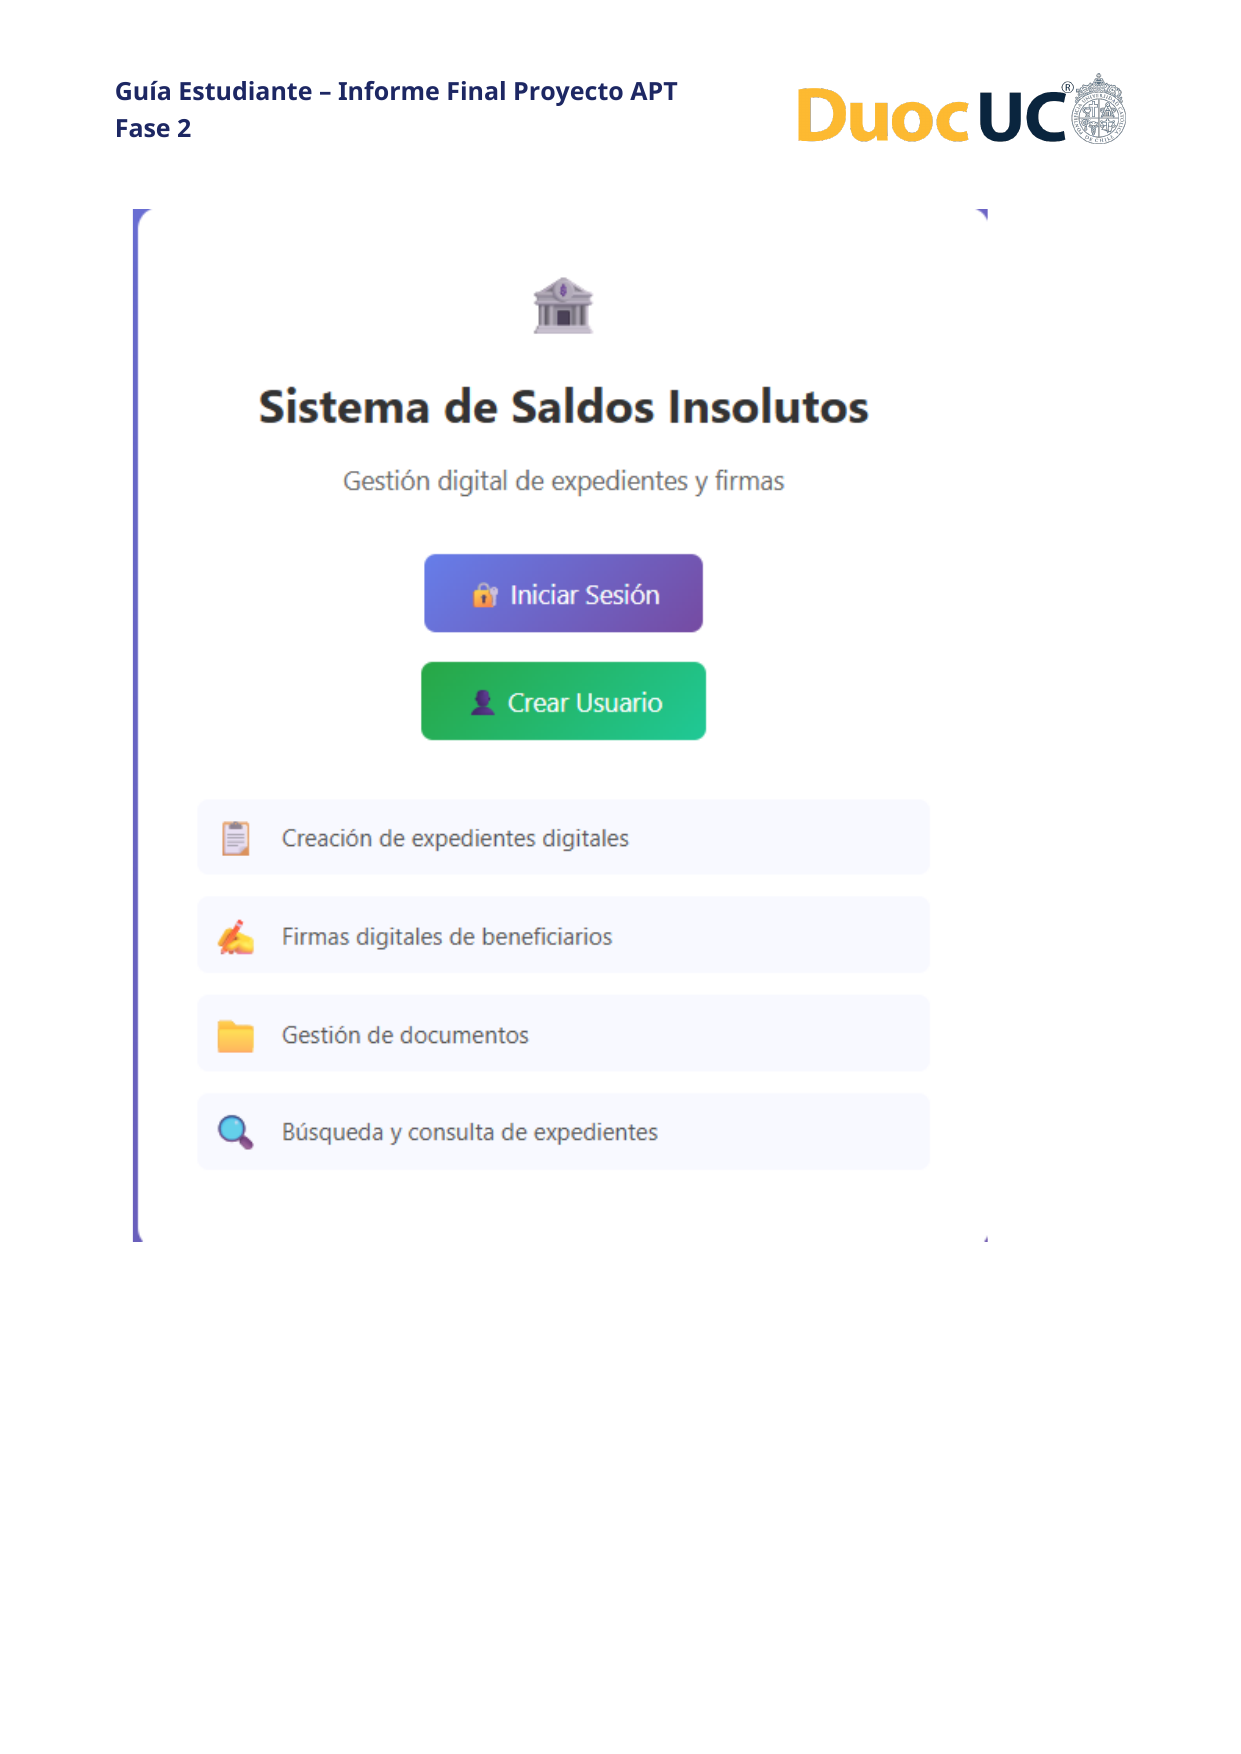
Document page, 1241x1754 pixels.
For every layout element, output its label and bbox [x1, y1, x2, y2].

picture [132, 209, 988, 1242]
picture [798, 73, 1126, 144]
